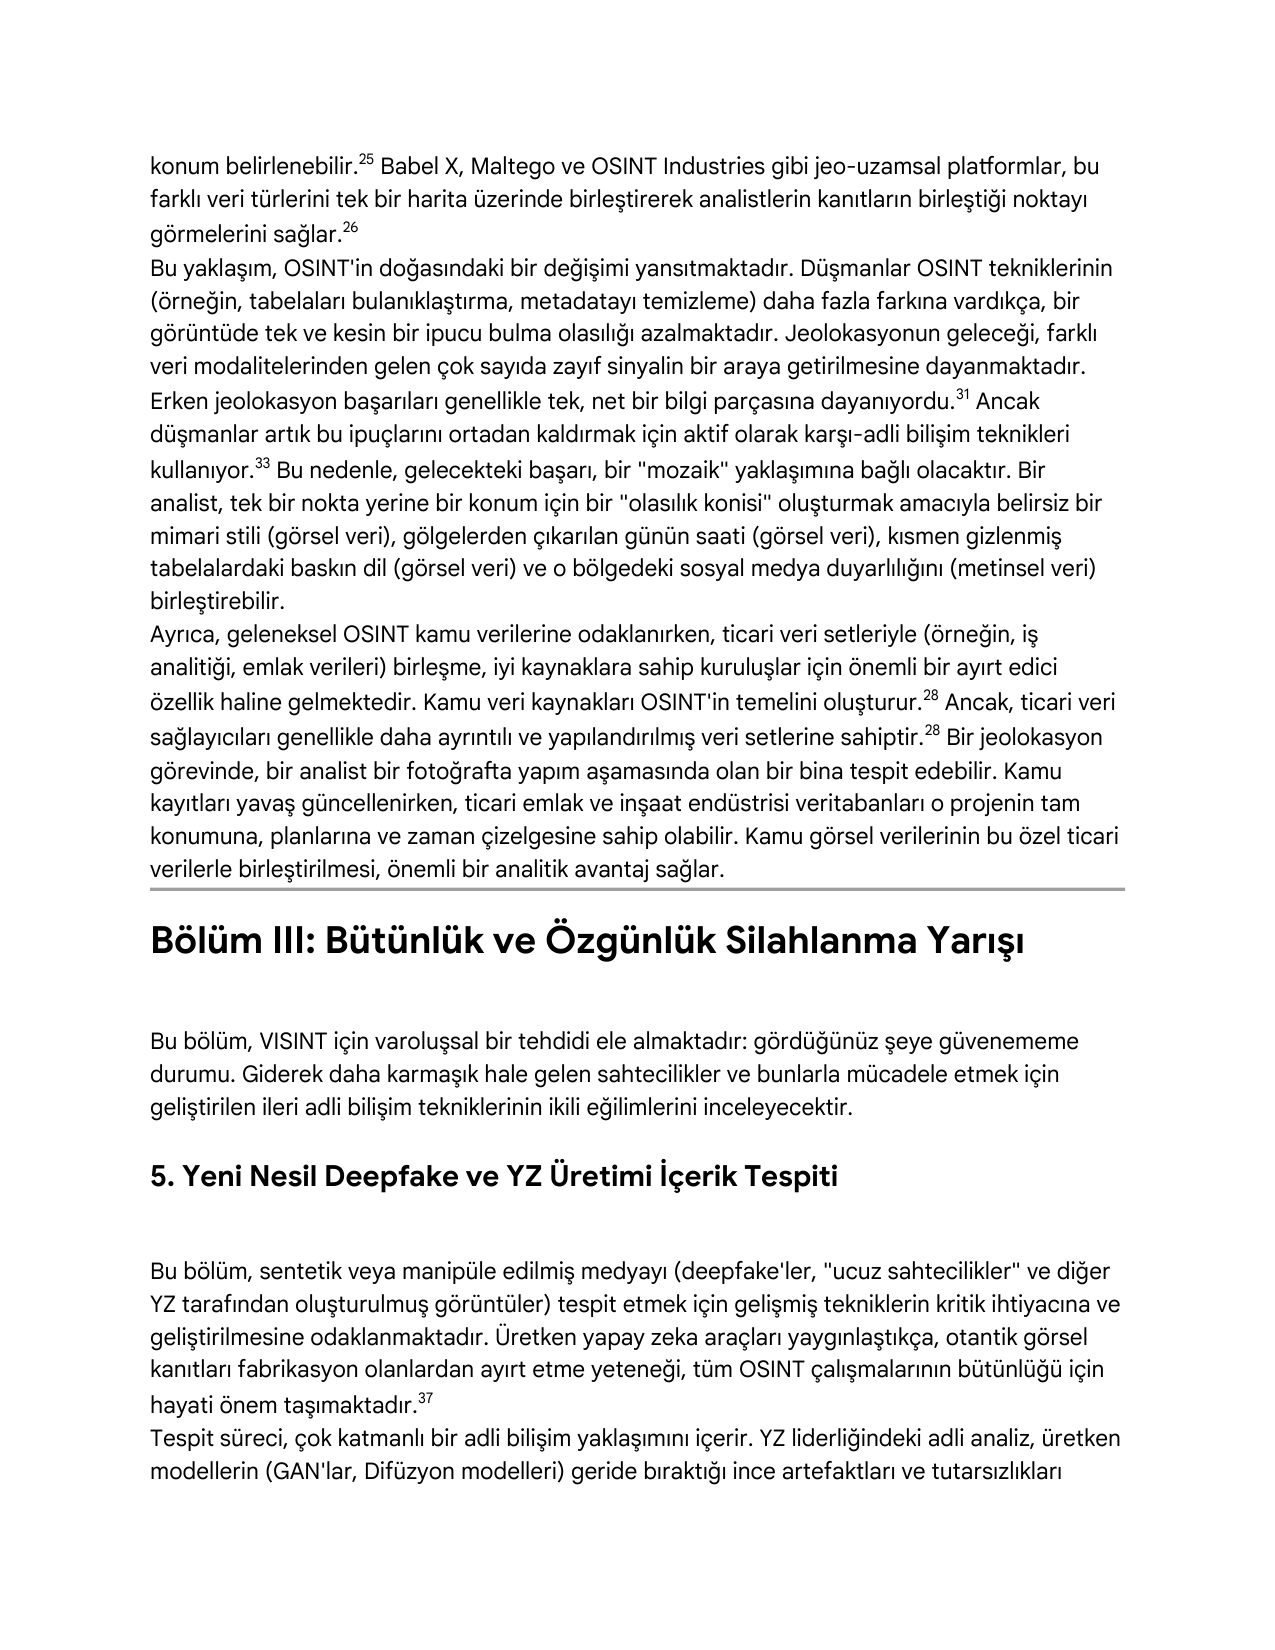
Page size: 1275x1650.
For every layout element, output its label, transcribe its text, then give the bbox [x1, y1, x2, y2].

text Ayrıca, geleneksel OSINT kamu verilerine odaklanırken, ticari veri setleriyle (örneğin, iş analitiği, emlak verileri) birleşme, iyi kaynaklara sahip kuruluşlar için önemli bir ayırt edici özellik haline gelmektedir. Kamu veri kaynakları OSINT'in temelini oluşturur.28 Ancak, ticari veri sağlayıcıları genellikle daha ayrıntılı ve yapılandırılmış veri setlerine sahiptir.28 Bir jeolokasyon görevinde, bir analist bir fotoğrafta yapım aşamasında olan bir bina tespit edebilir. Kamu kayıtları yavaş güncellenirken, ticari emlak ve inşaat endüstrisi veritabanları o projenin tam konumuna, planlarına ve zaman çizelgesine sahip olabilir. Kamu görsel verilerinin bu özel ticari verilerle birleştirilmesi, önemli bir analitik avantaj sağlar. [150, 620, 1125, 884]
text Bu bölüm, VISINT için varoluşsal bir tehdidi ele almaktadır: gördüğünüz şeye güvenememe durumu. Giderek daha karmaşık hale gelen sahtecilikler ve bunlarla mücadele etmek için geliştirilen ileri adli bilişim tekniklerinin ikili eğilimlerini inceleyecektir. [150, 1027, 1125, 1122]
subtitle Bölüm III: Bütünlük ve Özgünlük Silahlanma Yarışı [150, 918, 1125, 965]
text Bu yaklaşım, OSINT'in doğasındaki bir değişimi yansıtmaktadır. Düşmanlar OSINT tekniklerinin (örneğin, tabelaları bulanıklaştırma, metadatayı temizleme) daha fazla farkına vardıkça, bir görüntüde tek ve kesin bir ipucu bulma olasılığı azalmaktadır. Jeolokasyonun geleceği, farklı veri modalitelerinden gelen çok sayıda zayıf sinyalin bir araya getirilmesine dayanmaktadır. Erken jeolokasyon başarıları genellikle tek, net bir bilgi parçasına dayanıyordu.31 Ancak düşmanlar artık bu ipuçlarını ortadan kaldırmak için aktif olarak karşı-adli bilişim teknikleri kullanıyor.33 Bu nedenle, gelecekteki başarı, bir "mozaik" yaklaşımına bağlı olacaktır. Bir analist, tek bir nokta yerine bir konum için bir "olasılık konisi" oluşturmak amacıyla belirsiz bir mimari stili (görsel veri), gölgelerden çıkarılan günün saati (görsel veri), kısmen gizlenmiş tabelalardaki baskın dil (görsel veri) ve o bölgedeki sosyal medya duyarlılığını (metinsel veri) birleştirebilir. [150, 254, 1125, 616]
subtitle 5. Yeni Nesil Deepfake ve YZ Üretimi İçerik Tespiti [150, 1158, 1125, 1195]
text Bu bölüm, sentetik veya manipüle edilmiş medyayı (deepfake'ler, "ucuz sahtecilikler" ve diğer YZ tarafından oluşturulmuş görüntüler) tespit etmek için gelişmiş tekniklerin kritik ihtiyacına ve geliştirilmesine odaklanmaktadır. Üretken yapay zeka araçları yaygınlaştıkça, otantik görsel kanıtları fabrikasyon olanlardan ayırt etme yeteneği, tüm OSINT çalışmalarının bütünlüğü için hayati önem taşımaktadır.37 [150, 1258, 1125, 1420]
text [150, 150, 1125, 250]
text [150, 1424, 1125, 1486]
